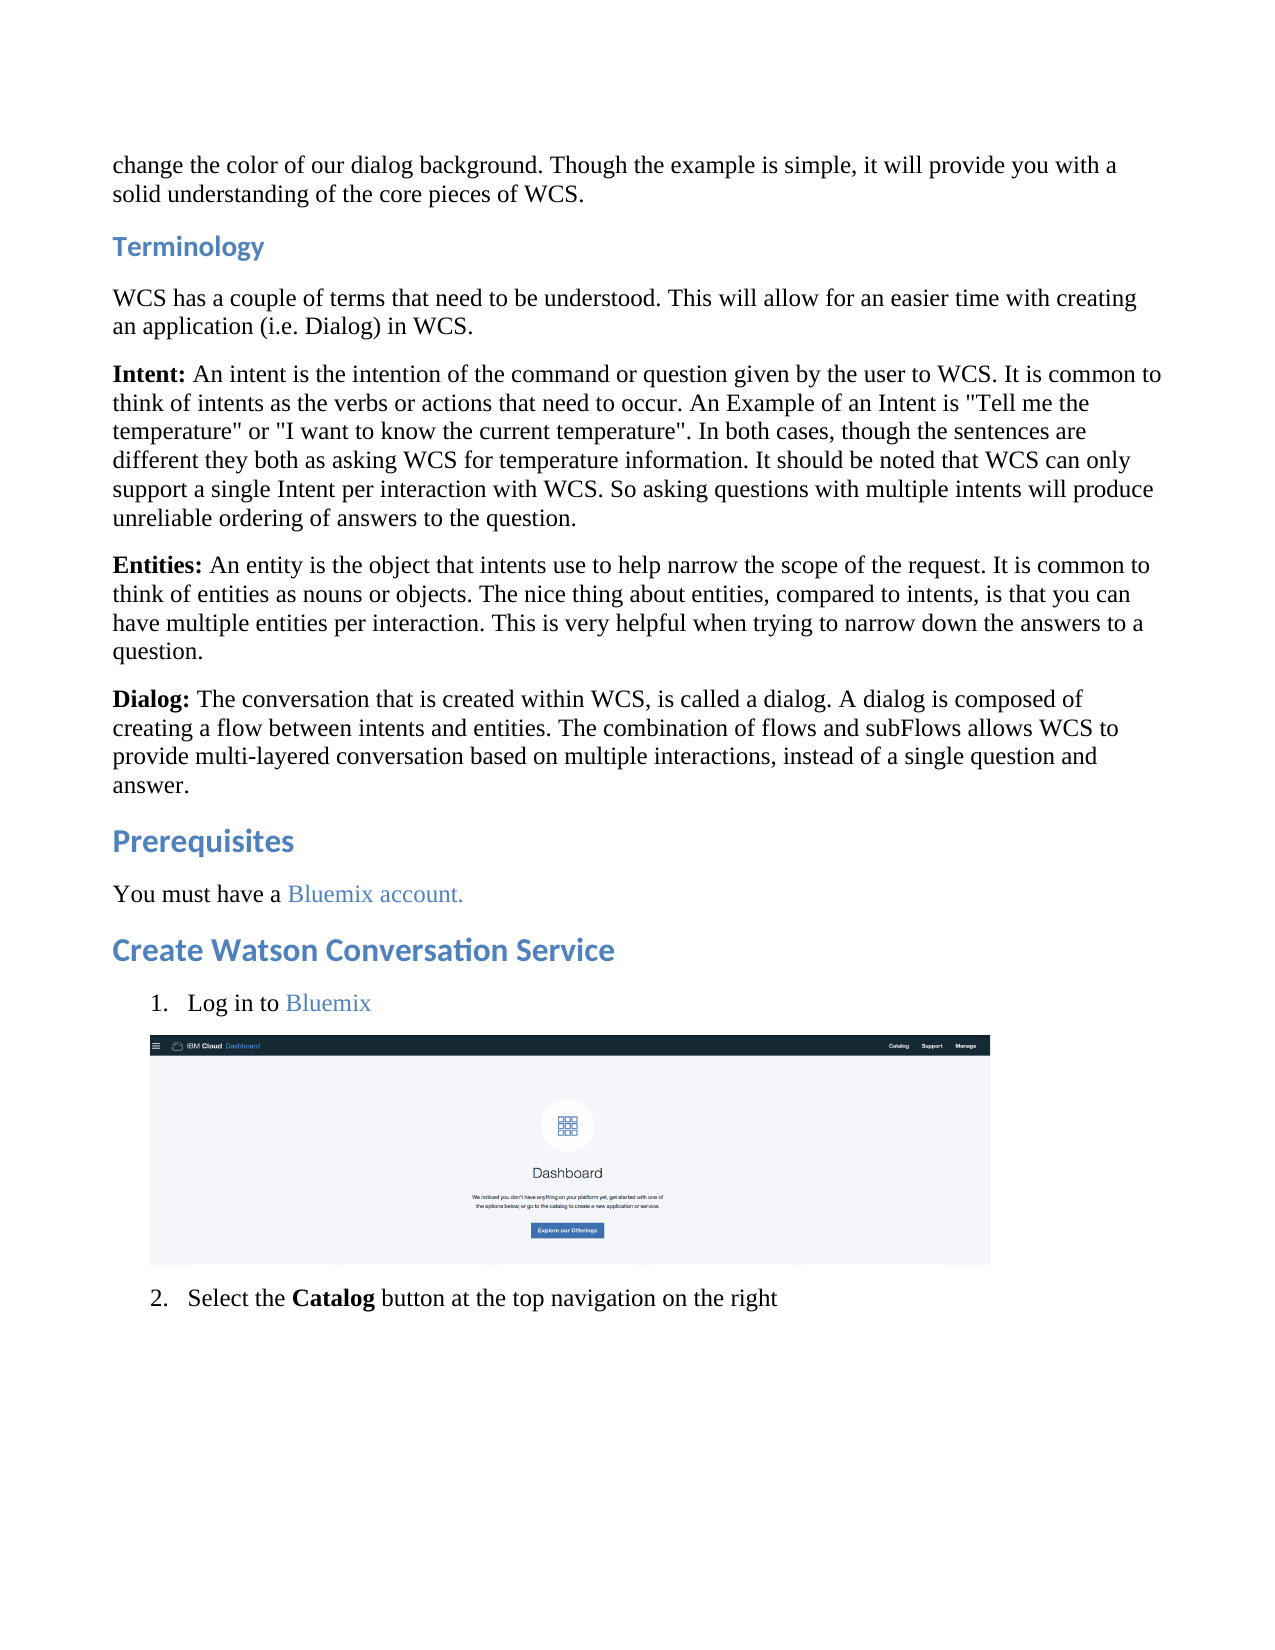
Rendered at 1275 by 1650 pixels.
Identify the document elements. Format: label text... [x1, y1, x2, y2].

text WCS has a couple of terms that need to be understood. This will allow for an easier time with creating an application (i.e. Dialog) in WCS. [112, 283, 1162, 340]
list Log in to Bluemix [150, 988, 1162, 1017]
text Intent: An intent is the intention of the command or question given by the user to WCS. It is common to think of intents as the verbs or actions that need to occur. An Example of an Intent is "Tell me the temperature" or "I want to know the current temperature". In both cases, though the sentences are different they both as asking WCS for temperature information. It should be noted that WCS can only support a single Intent per interaction with WCS. So asking questions with multiple intents will produce unreliable ordering of answers to the question. [112, 359, 1162, 531]
text Entities: An entity is the object that intents use to help narrow the scope of the request. It is common to think of entities as nouns or objects. The nice thing about entities, compared to intents, is that you can have multiple entities per interaction. This is very helpful when trying to narrow down the answers to a question. [112, 550, 1162, 665]
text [112, 150, 1162, 207]
picture [150, 1035, 991, 1265]
subtitle Terminology [112, 228, 1162, 264]
text You must have a Bluemix account. [112, 879, 1162, 908]
text Dialog: The conversation that is created within WCS, is called a dialog. A dialog is composed of creating a flow between intents and entities. The combination of flows and subFlows allows WCS to provide multi-layered conversation based on multiple interactions, instead of a single question and answer. [112, 684, 1162, 799]
list Select the Catalog button at the top navigation on the right [150, 1283, 1162, 1312]
subtitle Create Watson Conversation Service [112, 929, 1162, 969]
subtitle Prerequisites [112, 820, 1162, 861]
